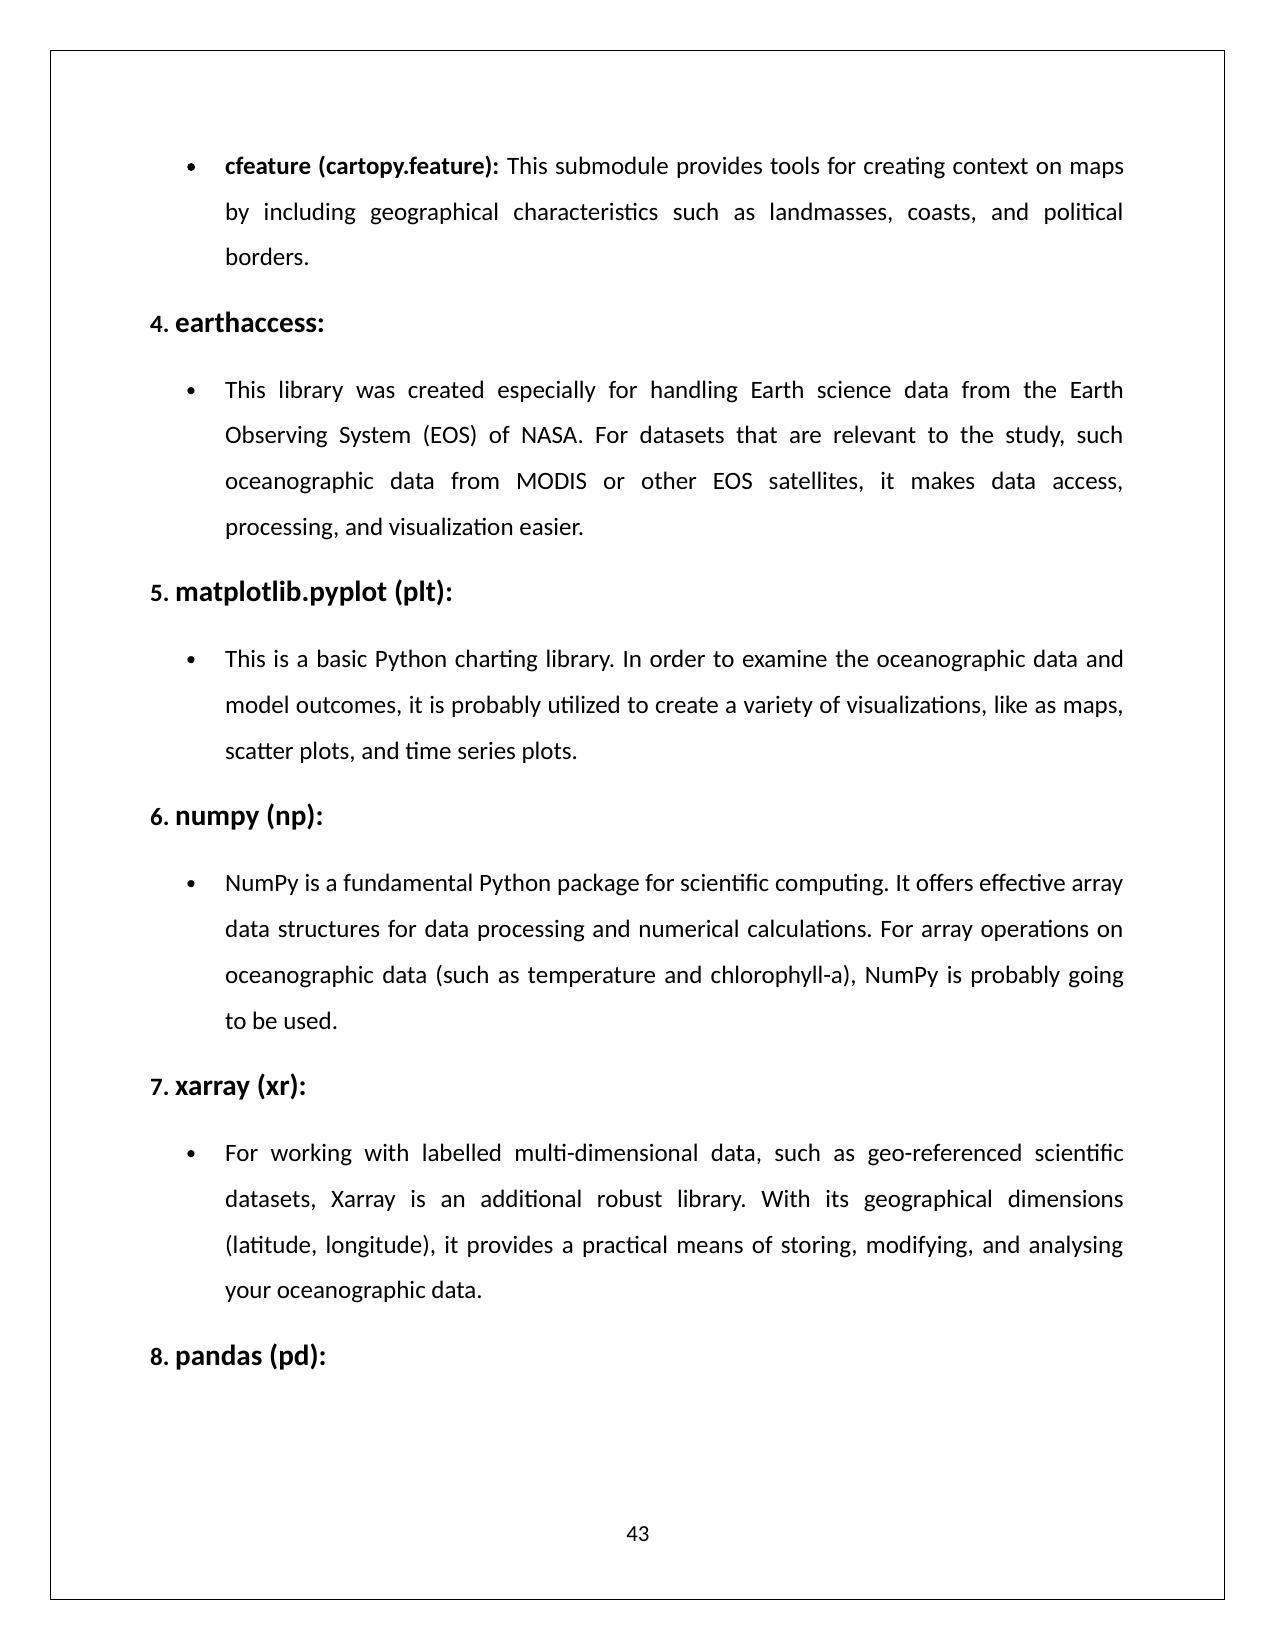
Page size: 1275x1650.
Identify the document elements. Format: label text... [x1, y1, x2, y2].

list This library was created especially for handling Earth science data from the Earth Observing System (EOS) of NASA. For datasets that are relevant to the study, such oceanographic data from MODIS or other EOS satellites, it makes data access, processing, and visualization easier. [187, 374, 1125, 542]
text 4. earthaccess: [150, 304, 1125, 339]
list NumPy is a fundamental Python package for scientific computing. It offers effective array data structures for data processing and numerical calculations. For array operations on oceanographic data (such as temperature and chlorophyll-a), NumPy is probably going to be used. [187, 868, 1125, 1035]
text 7. xarray (xr): [150, 1067, 1125, 1103]
text 5. matplotlib.pyplot (plt): [150, 573, 1125, 609]
list For working with labelled multi-dimensional data, such as geo-referenced scientific datasets, Xarray is an additional robust library. With its geographical dimensions (latitude, longitude), it provides a practical means of storing, modifying, and analysing your oceanographic data. [187, 1137, 1125, 1305]
list cfeature (cartopy.feature): This submodule provides tools for creating context on maps by including geographical characteristics such as landmasses, coasts, and political borders. [187, 150, 1125, 272]
text 8. pandas (pd): [150, 1337, 1125, 1372]
text 6. numpy (np): [150, 797, 1125, 833]
list This is a basic Python charting library. In order to examine the oceanographic data and model outcomes, it is probably utilized to create a variety of visualizations, like as maps, scatter plots, and time series plots. [187, 644, 1125, 766]
